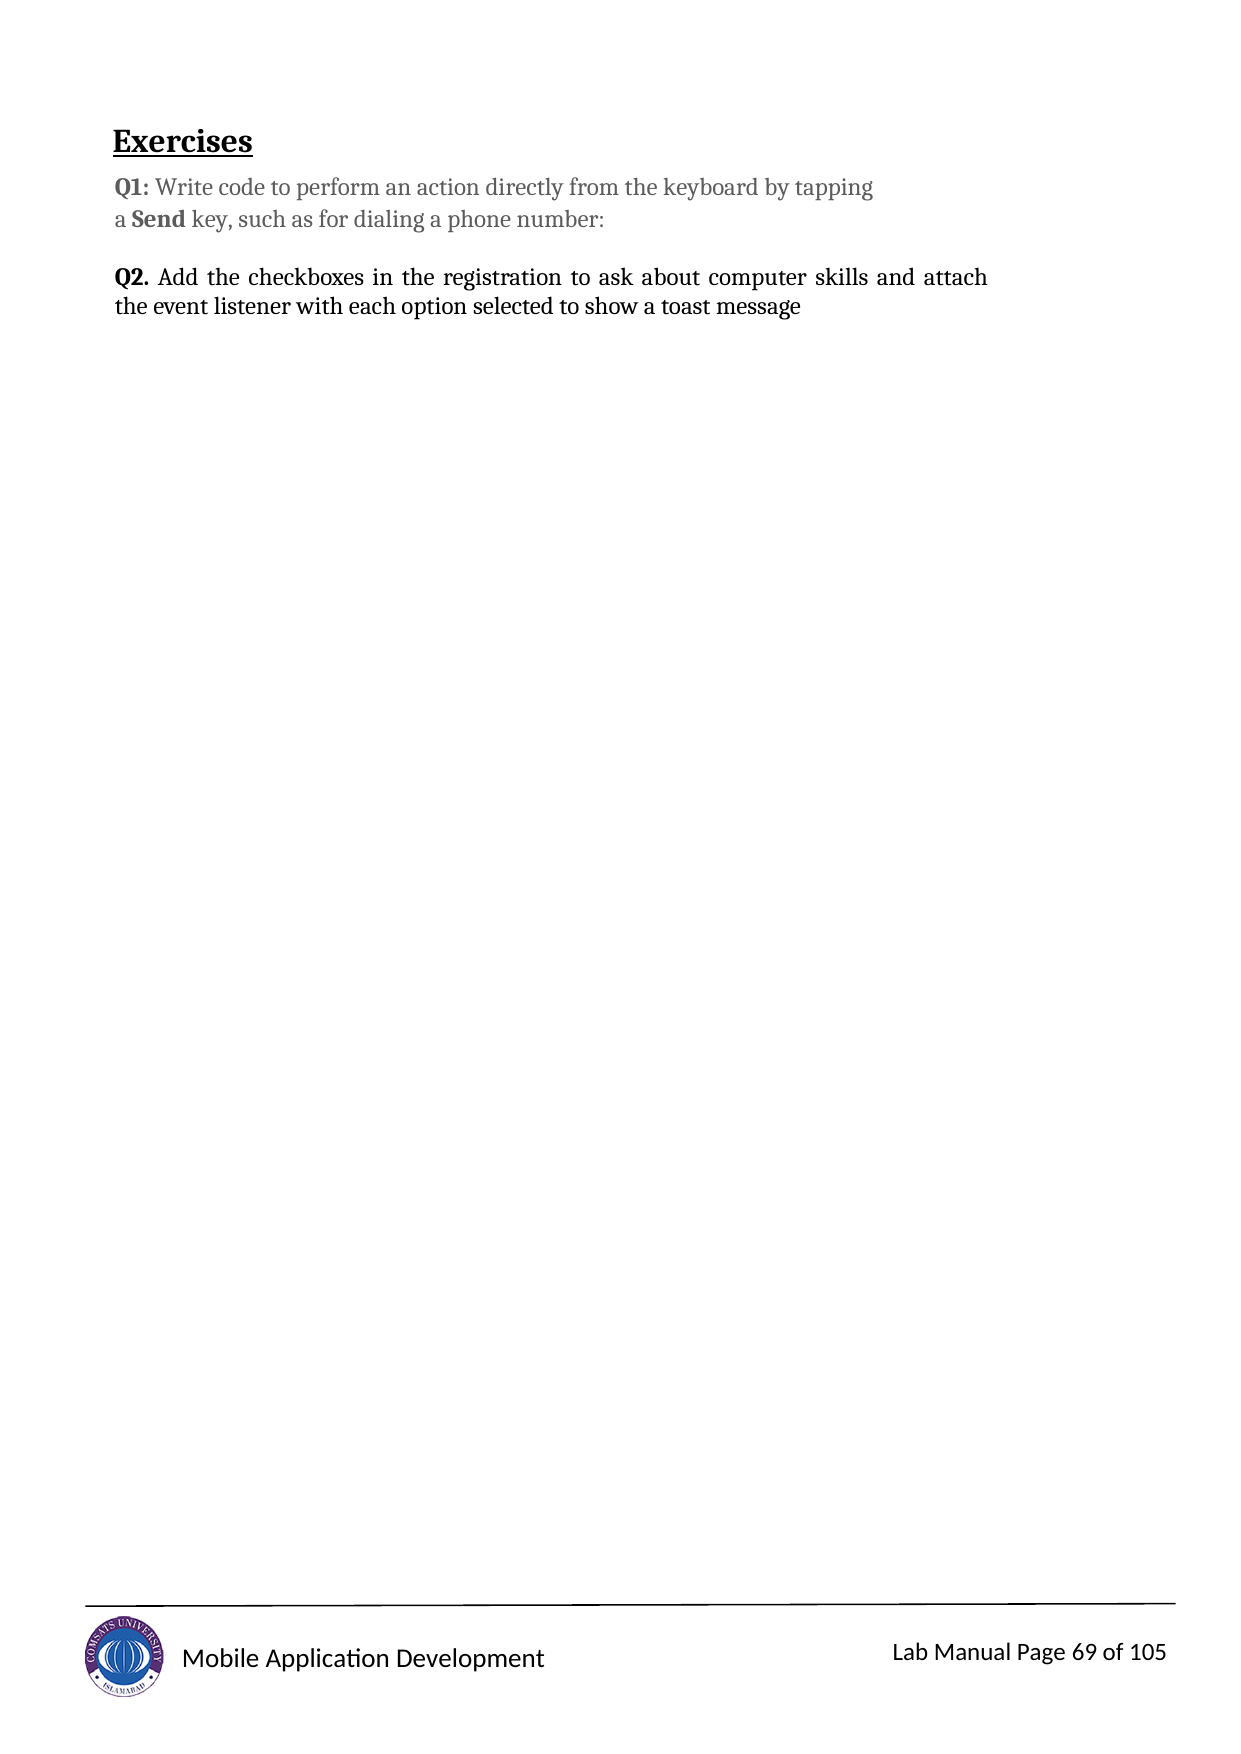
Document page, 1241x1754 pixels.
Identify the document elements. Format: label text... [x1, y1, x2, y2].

subtitle Exercises [112, 123, 1078, 161]
text Q1: Write code to perform an action directly from the keyboard by tapping a Send key, such as for dialing a phone number: [114, 169, 989, 234]
text Q2. Add the checkboxes in the registration to ask about computer skills and attach the event listener with each option selected to show a toast message [114, 263, 989, 321]
picture [85, 1616, 165, 1697]
